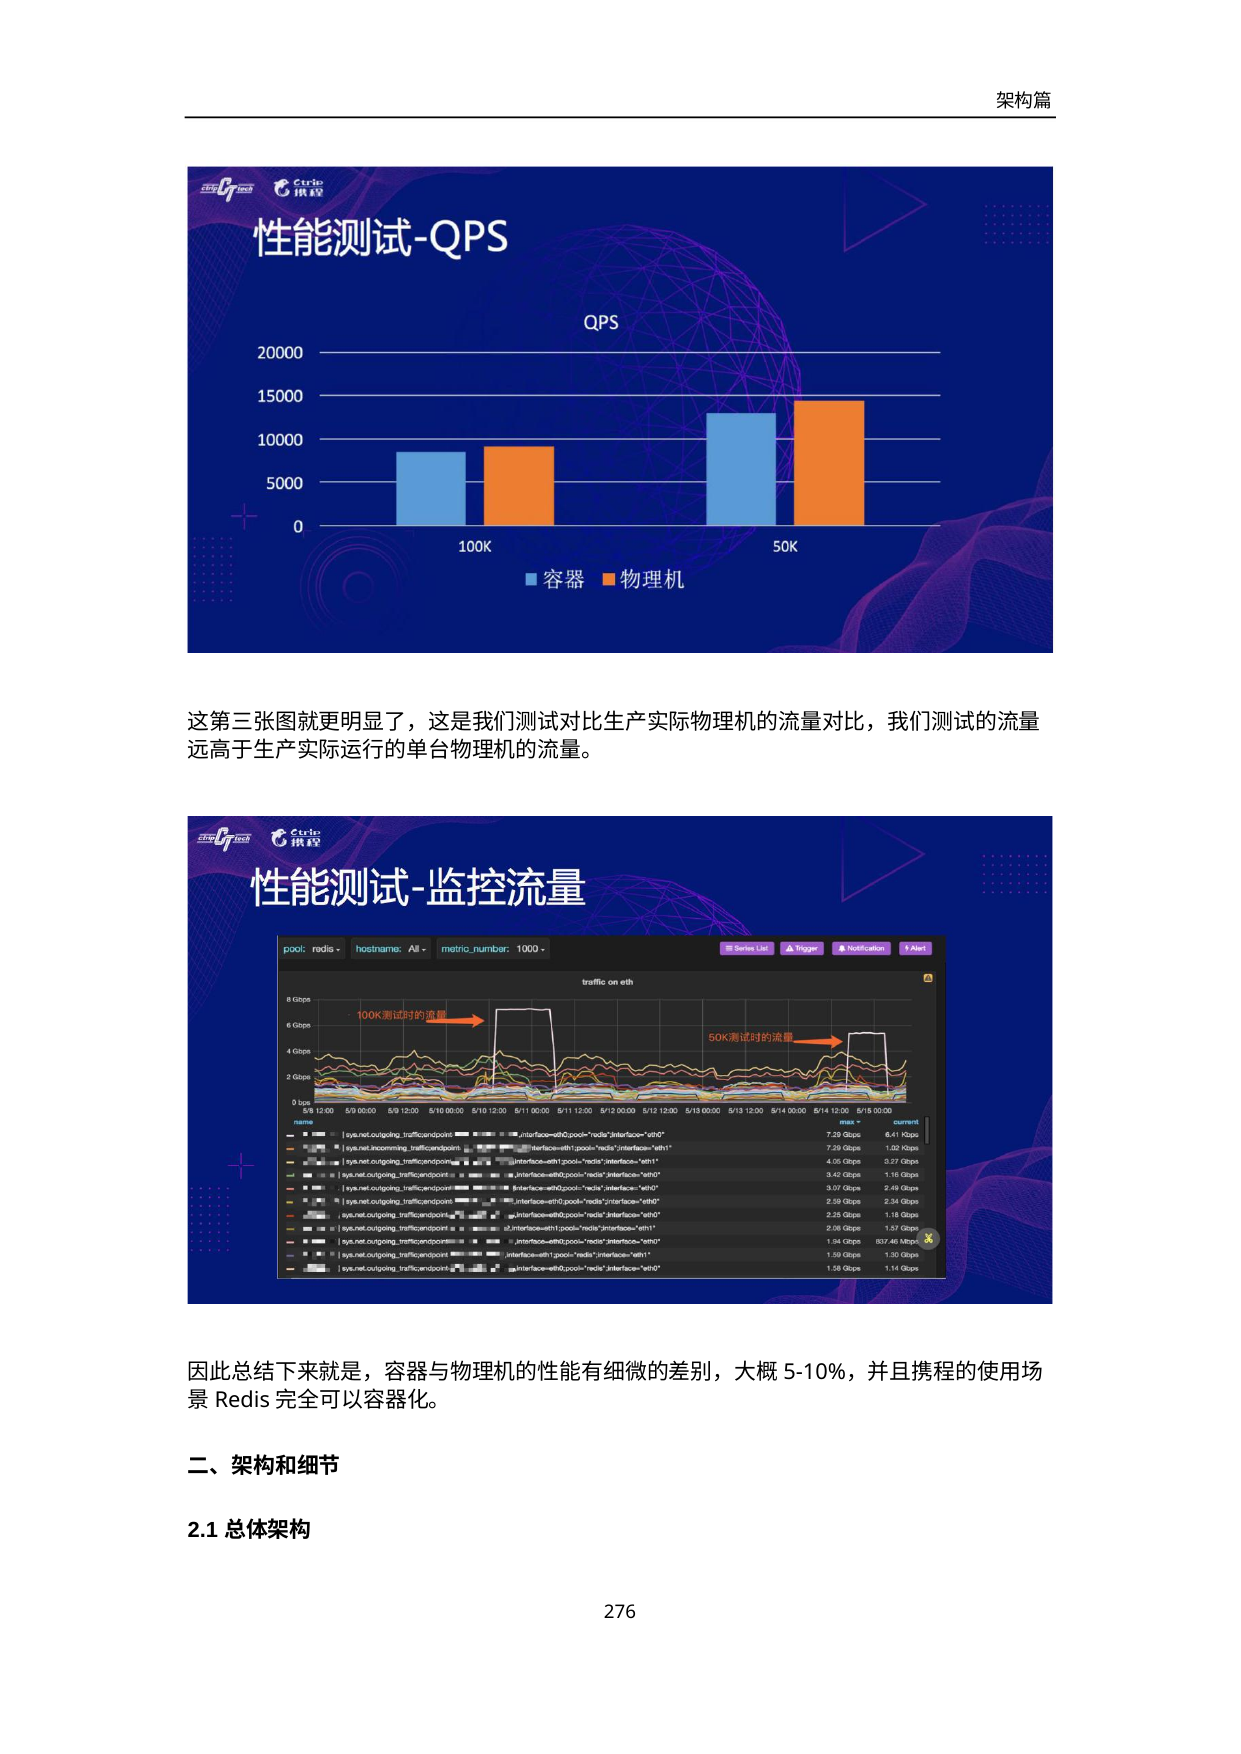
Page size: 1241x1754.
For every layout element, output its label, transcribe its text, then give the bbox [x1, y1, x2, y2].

picture [187, 816, 1053, 1304]
text 276 [150, 1603, 1089, 1622]
picture [184, 116, 1056, 653]
text 因此总结下来就是，容器与物理机的性能有细微的差别，大概 5-10%，并且携程的使用场景 Redis 完全可以容器化。 [187, 1357, 1054, 1413]
text 架构篇 [996, 92, 1089, 111]
text 2.1 总体架构 [187, 1516, 1090, 1543]
text 二、架构和细节 [187, 1453, 1090, 1478]
text 这第三张图就更明显了，这是我们测试对比生产实际物理机的流量对比，我们测试的流量远高于生产实际运行的单台物理机的流量。 [187, 707, 1054, 763]
